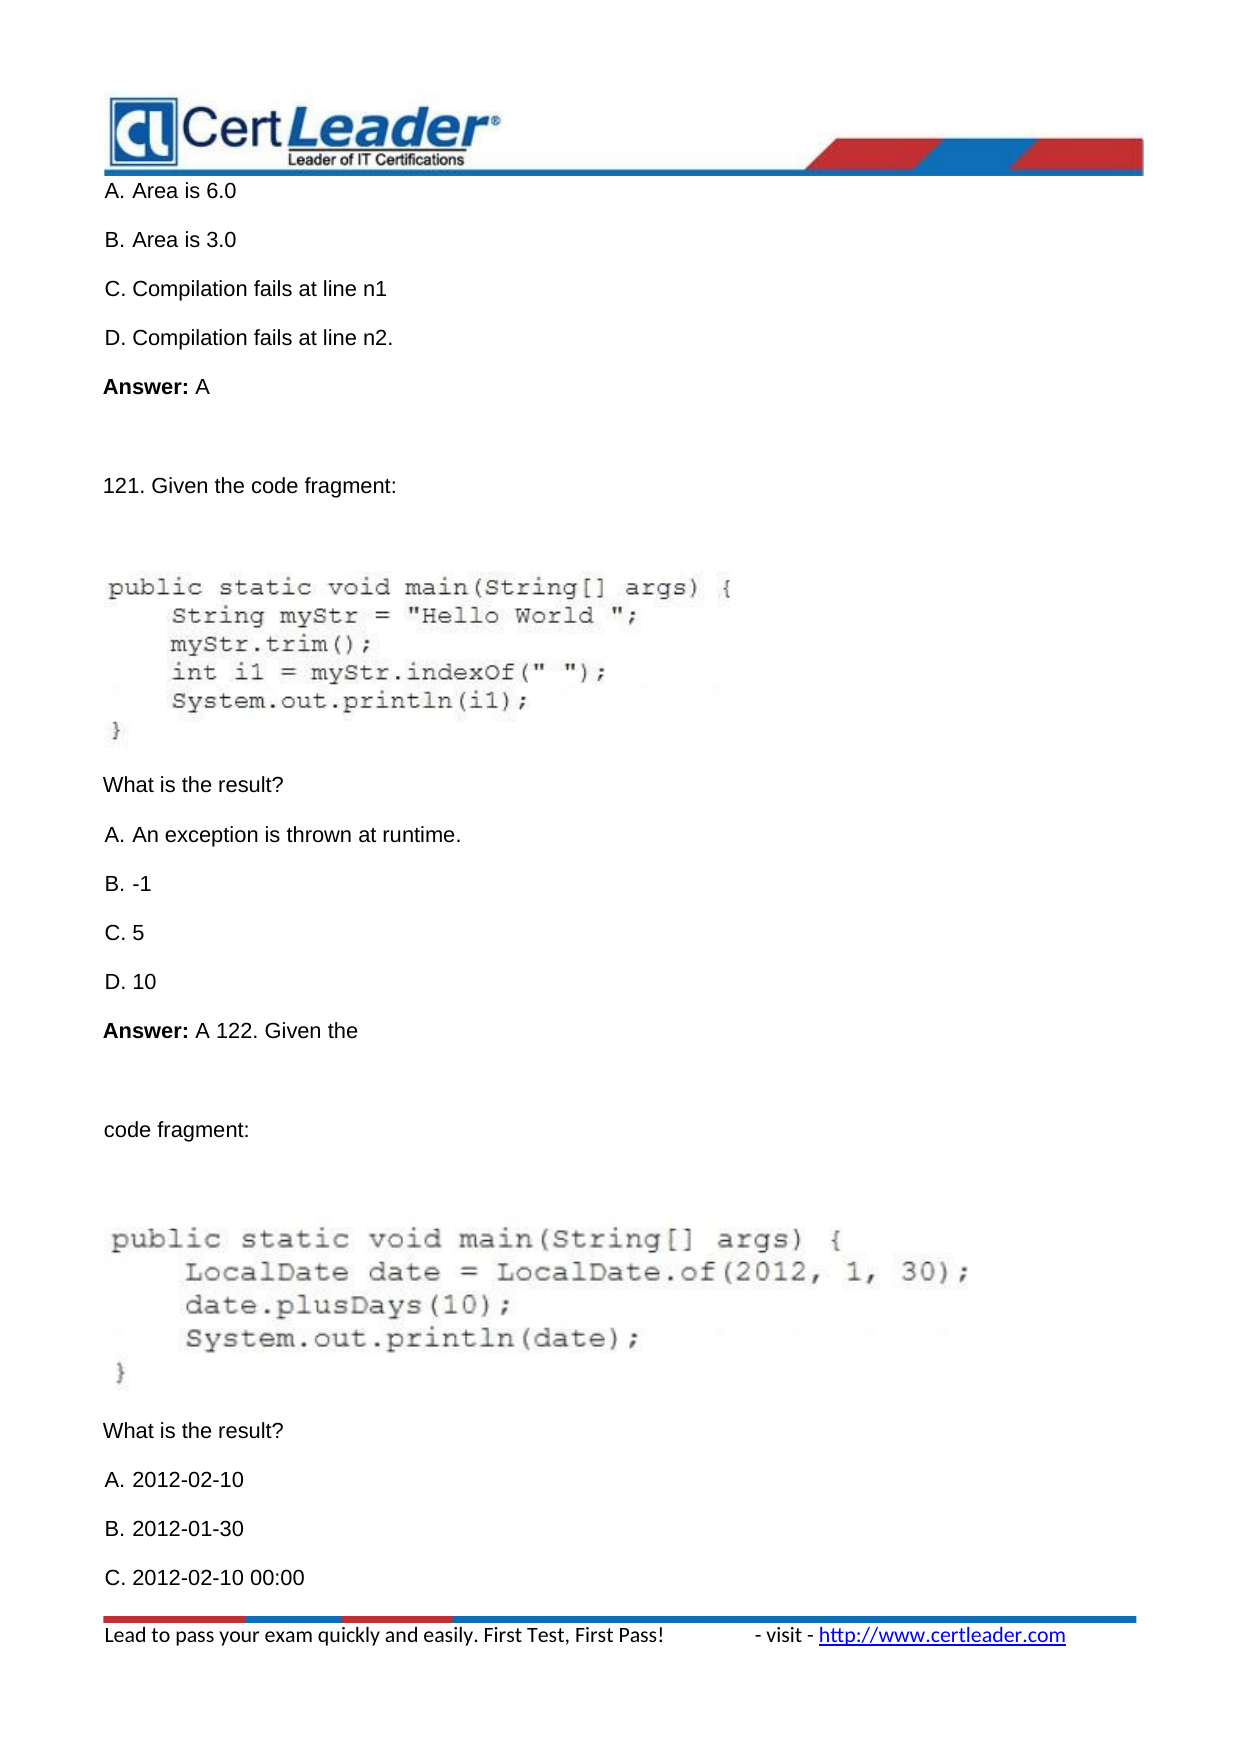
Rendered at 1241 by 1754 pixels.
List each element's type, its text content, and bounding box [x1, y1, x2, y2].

list -1 [104, 871, 1136, 896]
list Compilation fails at line n1 [104, 276, 1136, 301]
text Answer: A 122. Given the code fragment: [103, 1018, 398, 1142]
list 10 [104, 969, 1136, 994]
list 2012-02-10 00:00 [104, 1565, 1136, 1590]
picture [104, 571, 747, 749]
text What is the result? [103, 772, 1136, 798]
list 5 [104, 919, 1136, 945]
list Area is 6.0 [104, 178, 1136, 203]
text Answer: A [103, 374, 398, 399]
picture [104, 90, 1144, 176]
list Compilation fails at line n2. [104, 325, 1136, 350]
text What is the result? [103, 1418, 1136, 1443]
picture [103, 1616, 1137, 1623]
text 121. Given the code fragment: [103, 473, 398, 498]
list 2012-01-30 [104, 1516, 1136, 1541]
list Area is 3.0 [104, 227, 1136, 252]
list 2012-02-10 [104, 1467, 1136, 1492]
list An exception is thrown at runtime. [104, 821, 1136, 847]
picture [104, 1215, 979, 1397]
